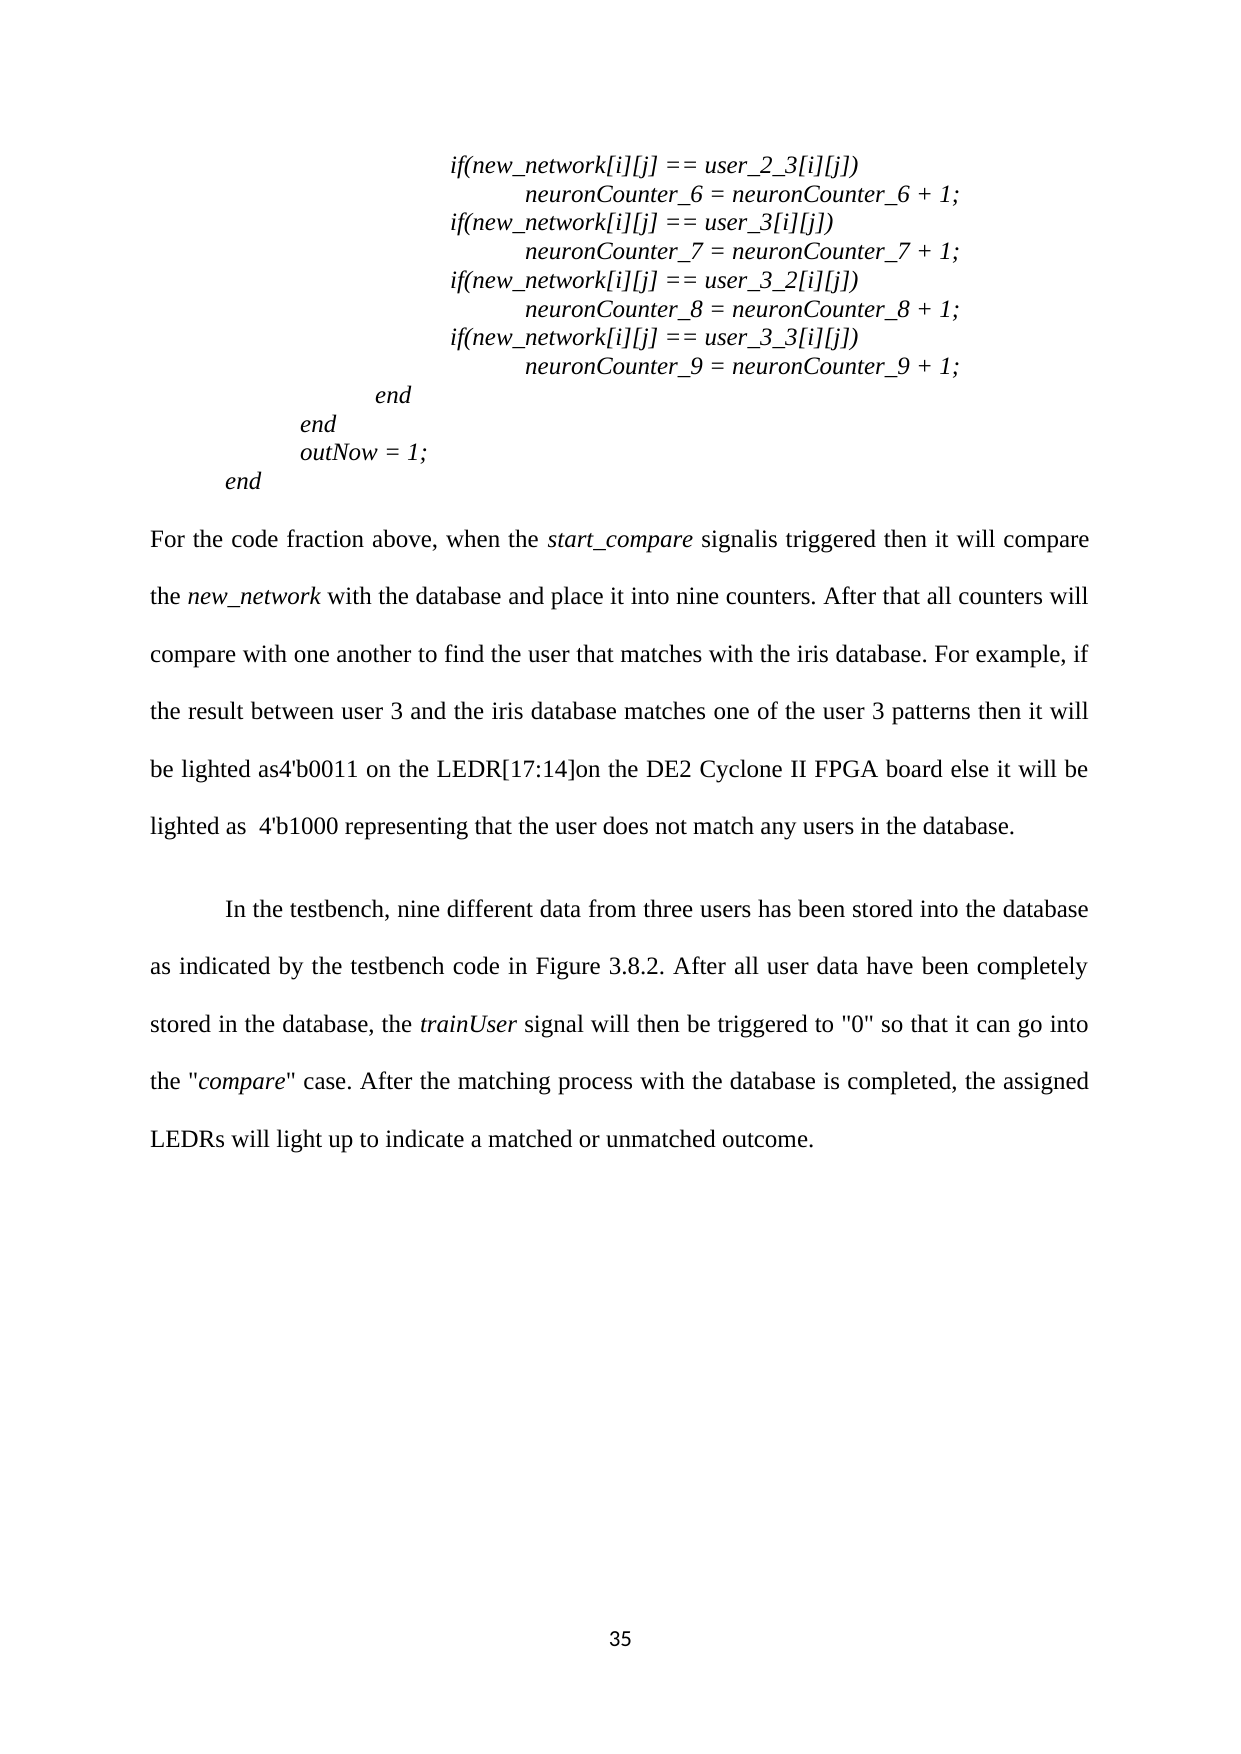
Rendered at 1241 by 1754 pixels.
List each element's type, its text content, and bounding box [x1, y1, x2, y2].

text For the code fraction above, when the start_compare signalis triggered then it will compare the new_network with the database and place it into nine counters. After that all counters will compare with one another to find the user that matches with the iris database. For example, if the result between user 3 and the iris database matches one of the user 3 patterns then it will be lighted as4'b0011 on the LEDR[17:14]on the DE2 Cyclone II FPGA board else it will be lighted as 4'b1000 representing that the user does not match any users in the database. [150, 524, 1090, 840]
text if(new_network[i][j] == user_3_3[i][j]) [150, 322, 1090, 351]
text if(new_network[i][j] == user_3_2[i][j]) [150, 265, 1090, 294]
text end [150, 380, 1090, 409]
text neuronCounter_7 = neuronCounter_7 + 1; [150, 236, 1090, 265]
text if(new_network[i][j] == user_2_3[i][j]) [150, 150, 1090, 179]
text neuronCounter_8 = neuronCounter_8 + 1; [150, 294, 1090, 322]
text neuronCounter_9 = neuronCounter_9 + 1; [150, 351, 1090, 380]
text end [150, 466, 1090, 495]
text In the testbench, nine different data from three users has been stored into the database as indicated by the testbench code in Figure 3.8.2. After all user data have been completely stored in the database, the trainUser signal will then be triggered to "0" so that it can go into the "compare" case. After the matching process with the database is completed, the assigned LEDRs will light up to indicate a matched or unmatched outcome. [150, 894, 1090, 1152]
text outNow = 1; [150, 437, 1090, 466]
text if(new_network[i][j] == user_3[i][j]) [150, 207, 1090, 236]
text end [150, 409, 1090, 437]
text neuronCounter_6 = neuronCounter_6 + 1; [150, 179, 1090, 207]
